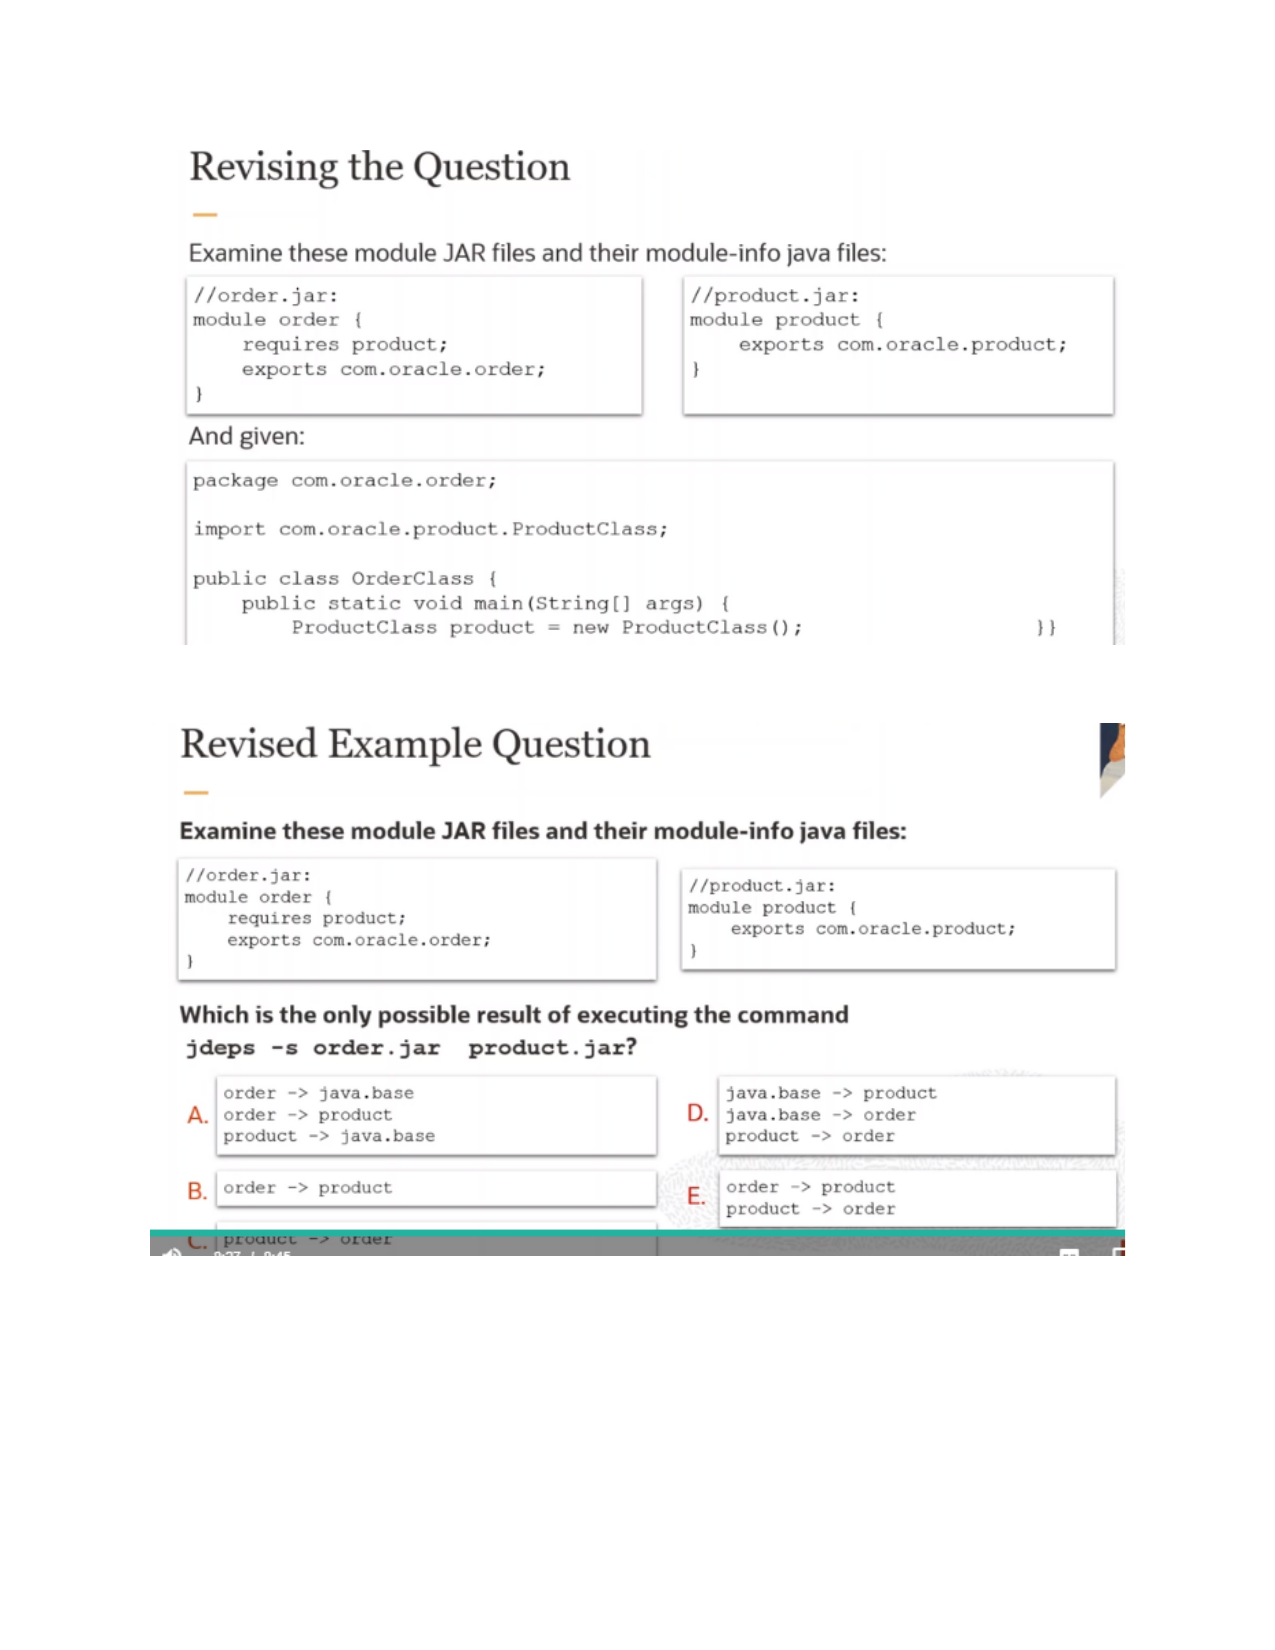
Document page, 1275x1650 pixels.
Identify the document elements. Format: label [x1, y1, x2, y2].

picture [150, 723, 1125, 1256]
picture [150, 150, 1125, 645]
